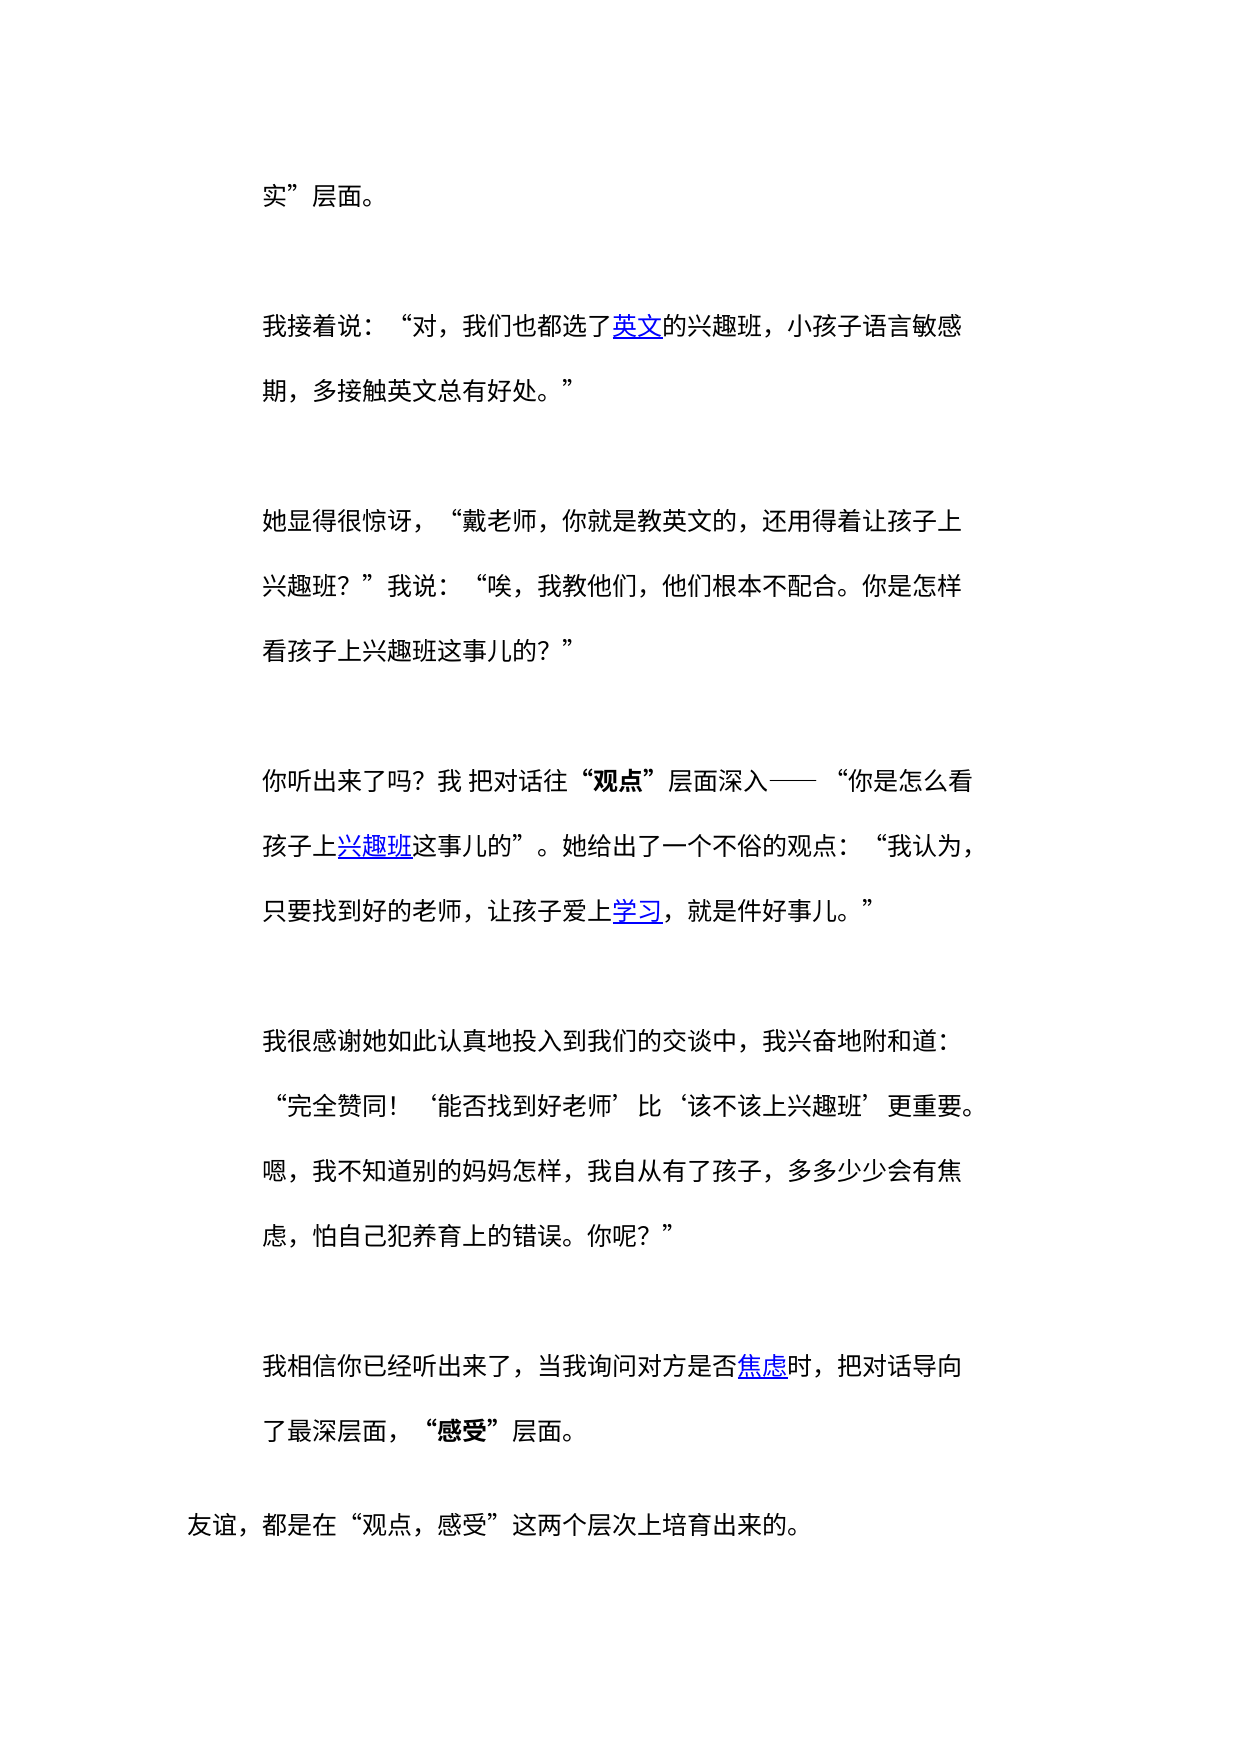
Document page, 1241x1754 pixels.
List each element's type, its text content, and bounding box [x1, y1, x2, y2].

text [262, 162, 978, 1462]
text 友谊，都是在“观点，感受”这两个层次上培育出来的。 [187, 1491, 1053, 1556]
